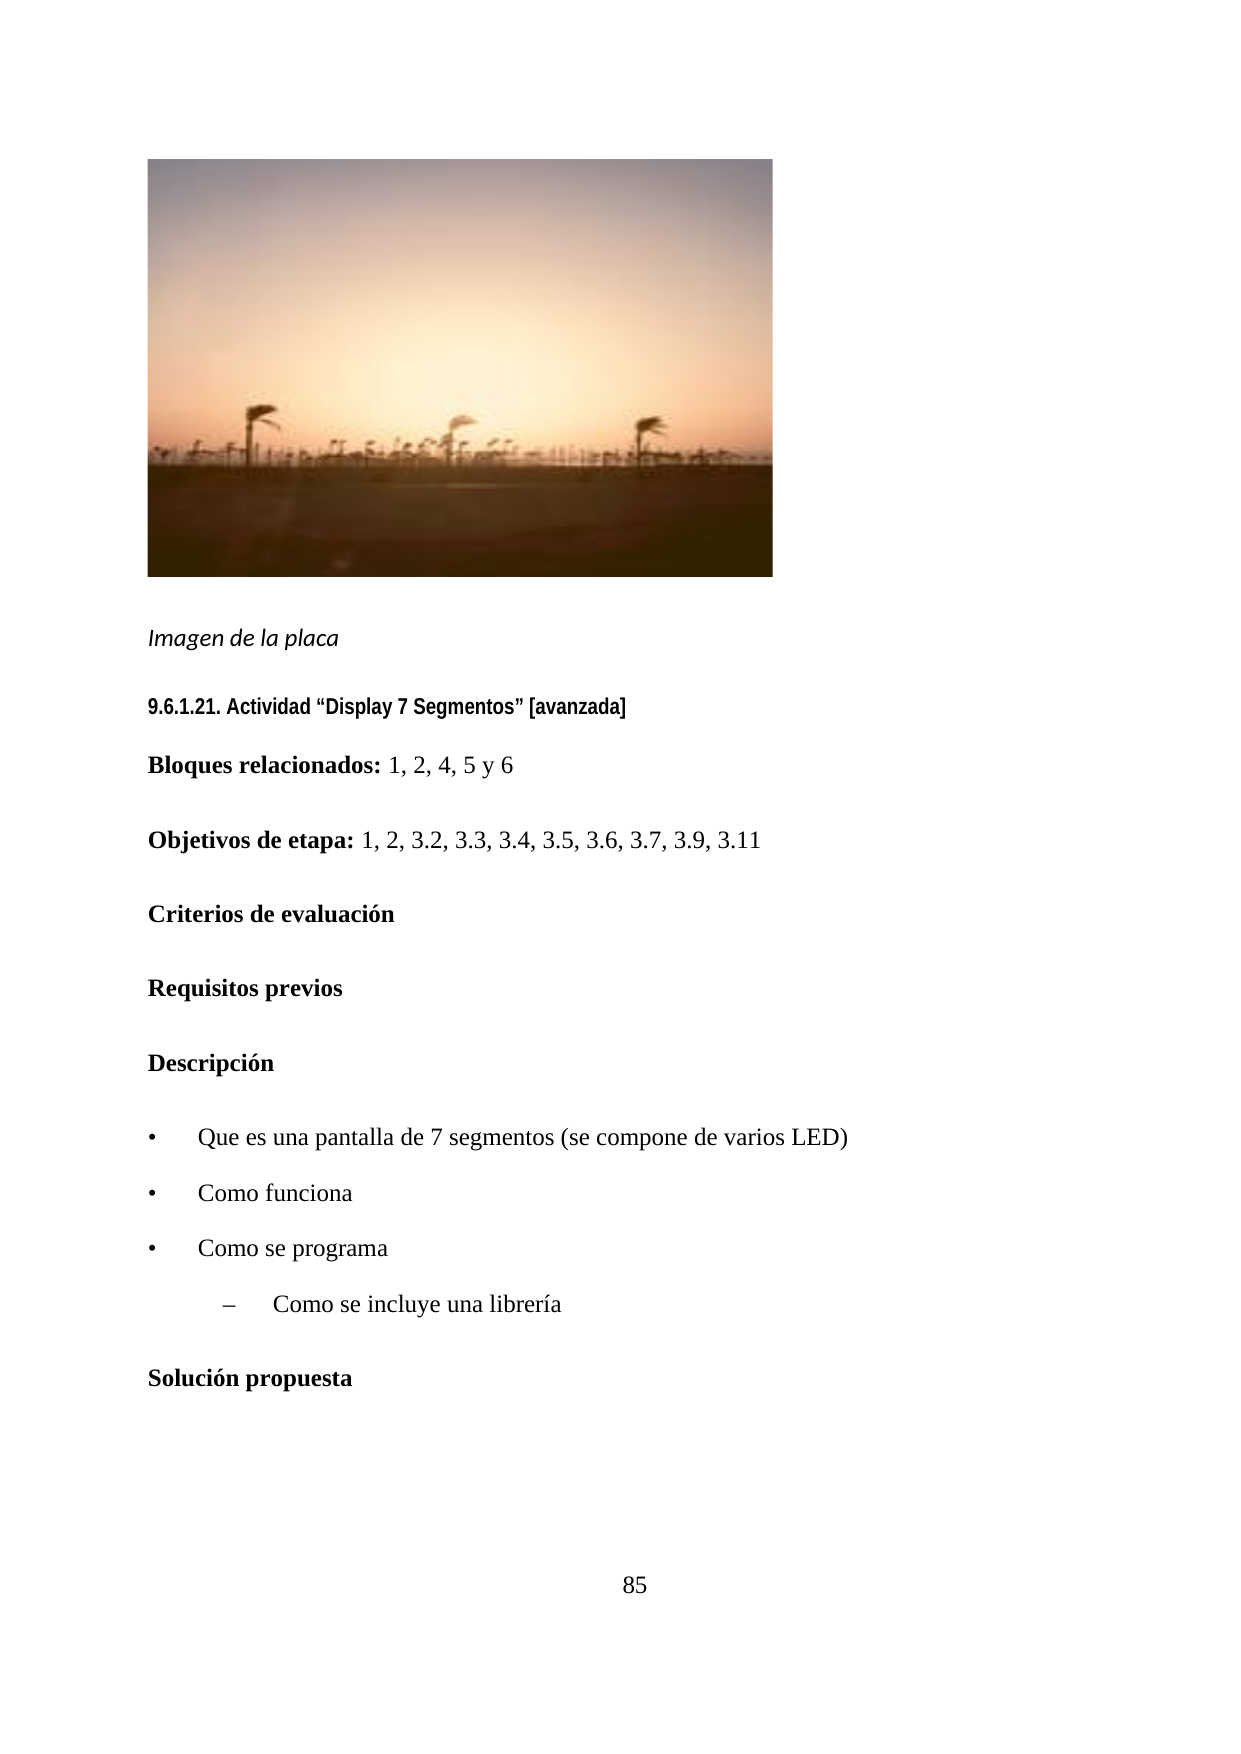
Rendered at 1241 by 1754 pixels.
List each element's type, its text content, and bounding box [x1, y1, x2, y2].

list Como funciona [148, 1178, 1122, 1207]
list Que es una pantalla de 7 segmentos (se compone de varios LED) [148, 1122, 1122, 1151]
list Como se programa [148, 1233, 1122, 1262]
text Bloques relacionados: 1, 2, 4, 5 y 6 [148, 750, 1122, 779]
text Imagen de la placa [148, 622, 1122, 653]
picture [147, 159, 773, 577]
text Solución propuesta [148, 1363, 1122, 1392]
subtitle Actividad “Display 7 Segmentos” [avanzada] [148, 693, 1122, 719]
text Descripción [148, 1048, 1122, 1077]
list Como se incluye una librería [223, 1289, 1122, 1318]
text Requisitos previos [148, 973, 1122, 1002]
text Criterios de evaluación [148, 899, 1122, 928]
text Objetivos de etapa: 1, 2, 3.2, 3.3, 3.4, 3.5, 3.6, 3.7, 3.9, 3.11 [148, 825, 1122, 853]
